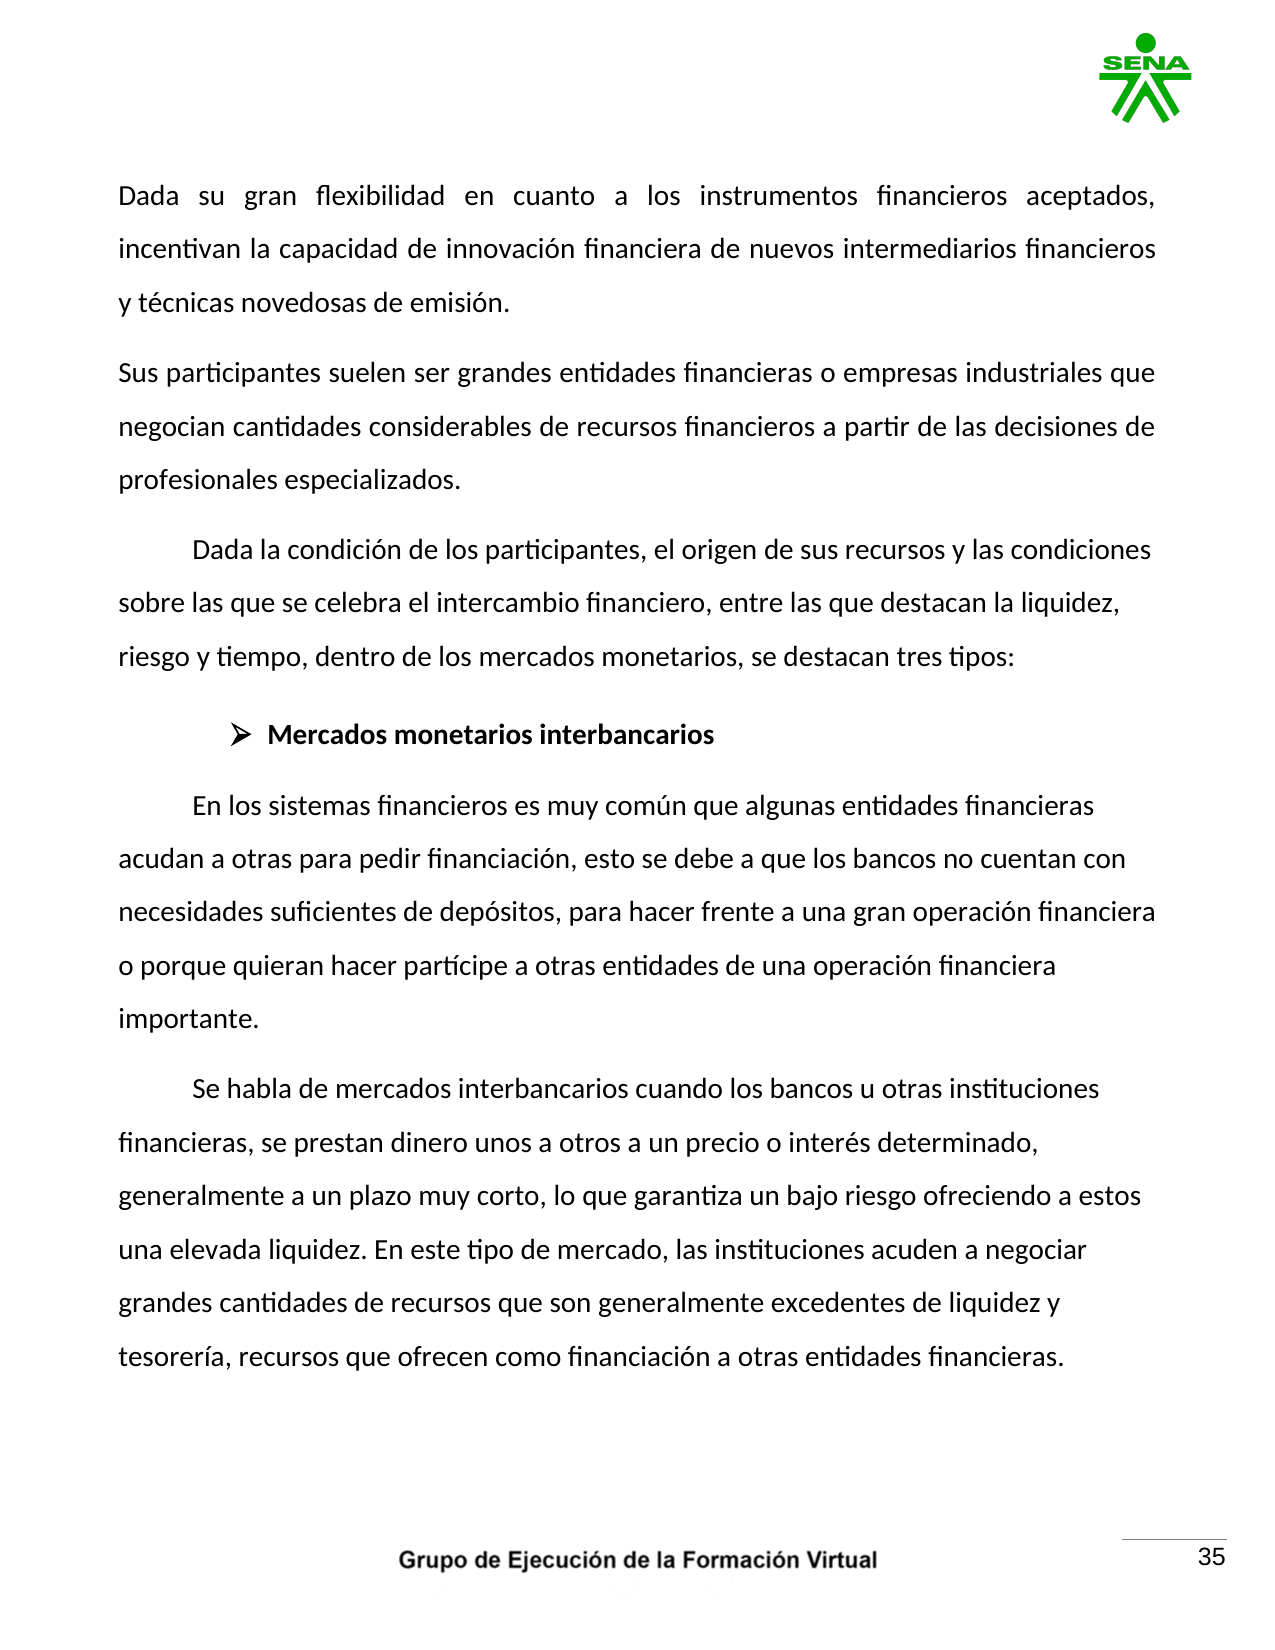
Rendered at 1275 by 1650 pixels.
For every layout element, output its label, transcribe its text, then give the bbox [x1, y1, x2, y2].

text Sus participantes suelen ser grandes entidades financieras o empresas industriales que negocian cantidades considerables de recursos financieros a partir de las decisiones de profesionales especializados. [118, 354, 1157, 497]
picture [0, 1500, 1275, 1611]
text Dada la condición de los participantes, el origen de sus recursos y las condiciones sobre las que se celebra el intercambio financiero, entre las que destacan la liquidez, riesgo y tiempo, dentro de los mercados monetarios, se destacan tres tipos: [118, 531, 1157, 674]
list Mercados monetarios interbancarios [229, 716, 1157, 752]
text Se habla de mercados interbancarios cuando los bancos u otras instituciones financieras, se prestan dinero unos a otros a un precio o interés determinado, generalmente a un plazo muy corto, lo que garantiza un bajo riesgo ofreciendo a estos una elevada liquidez. En este tipo de mercado, las instituciones acuden a negociar grandes cantidades de recursos que son generalmente excedentes de liquidez y tesorería, recursos que ofrecen como financiación a otras entidades financieras. [118, 1070, 1157, 1373]
picture [1099, 33, 1192, 123]
text En los sistemas financieros es muy común que algunas entidades financieras acudan a otras para pedir financiación, esto se debe a que los bancos no cuentan con necesidades suficientes de depósitos, para hacer frente a una gran operación financiera o porque quieran hacer partícipe a otras entidades de una operación financiera importante. [118, 787, 1157, 1036]
text Dada su gran flexibilidad en cuanto a los instrumentos financieros aceptados, incentivan la capacidad de innovación financiera de nuevos intermediarios financieros y técnicas novedosas de emisión. [118, 177, 1157, 320]
